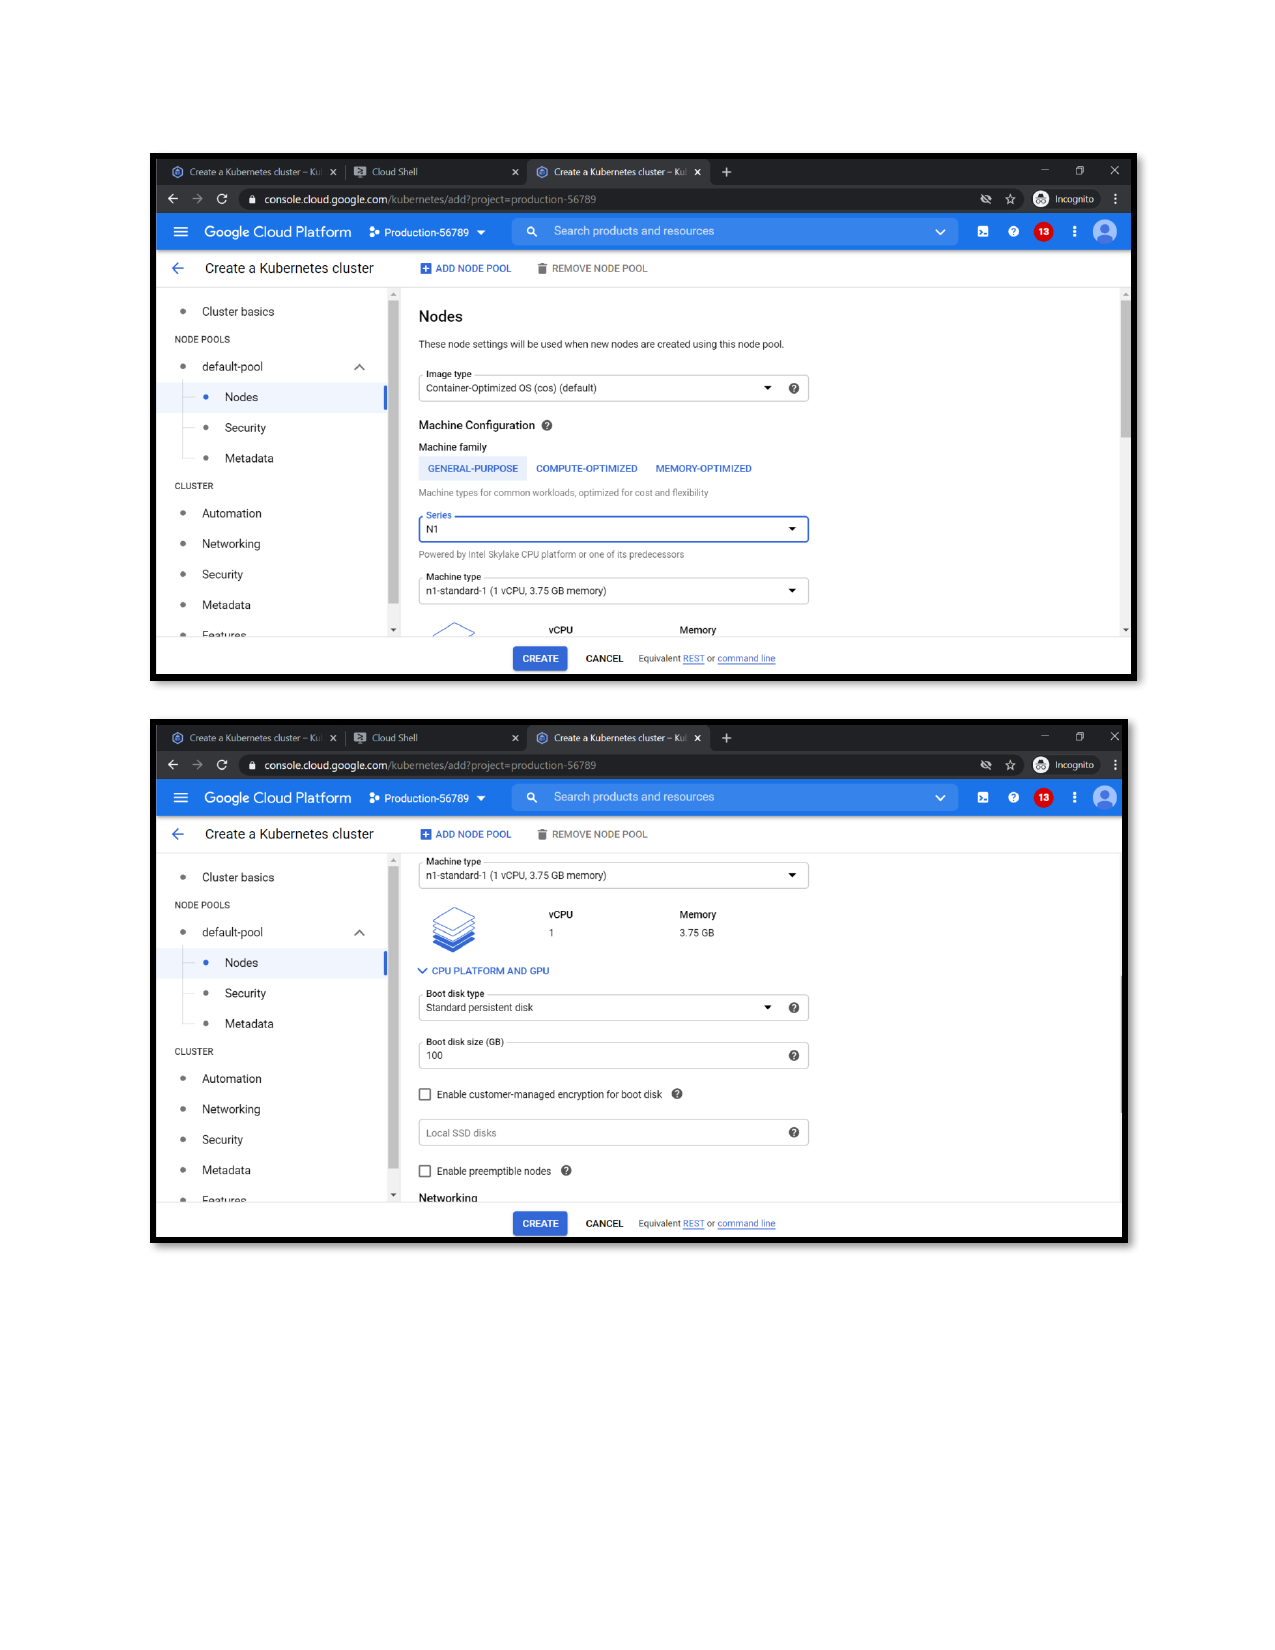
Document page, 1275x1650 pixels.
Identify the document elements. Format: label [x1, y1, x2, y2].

picture [156, 159, 1131, 674]
picture [156, 725, 1122, 1237]
